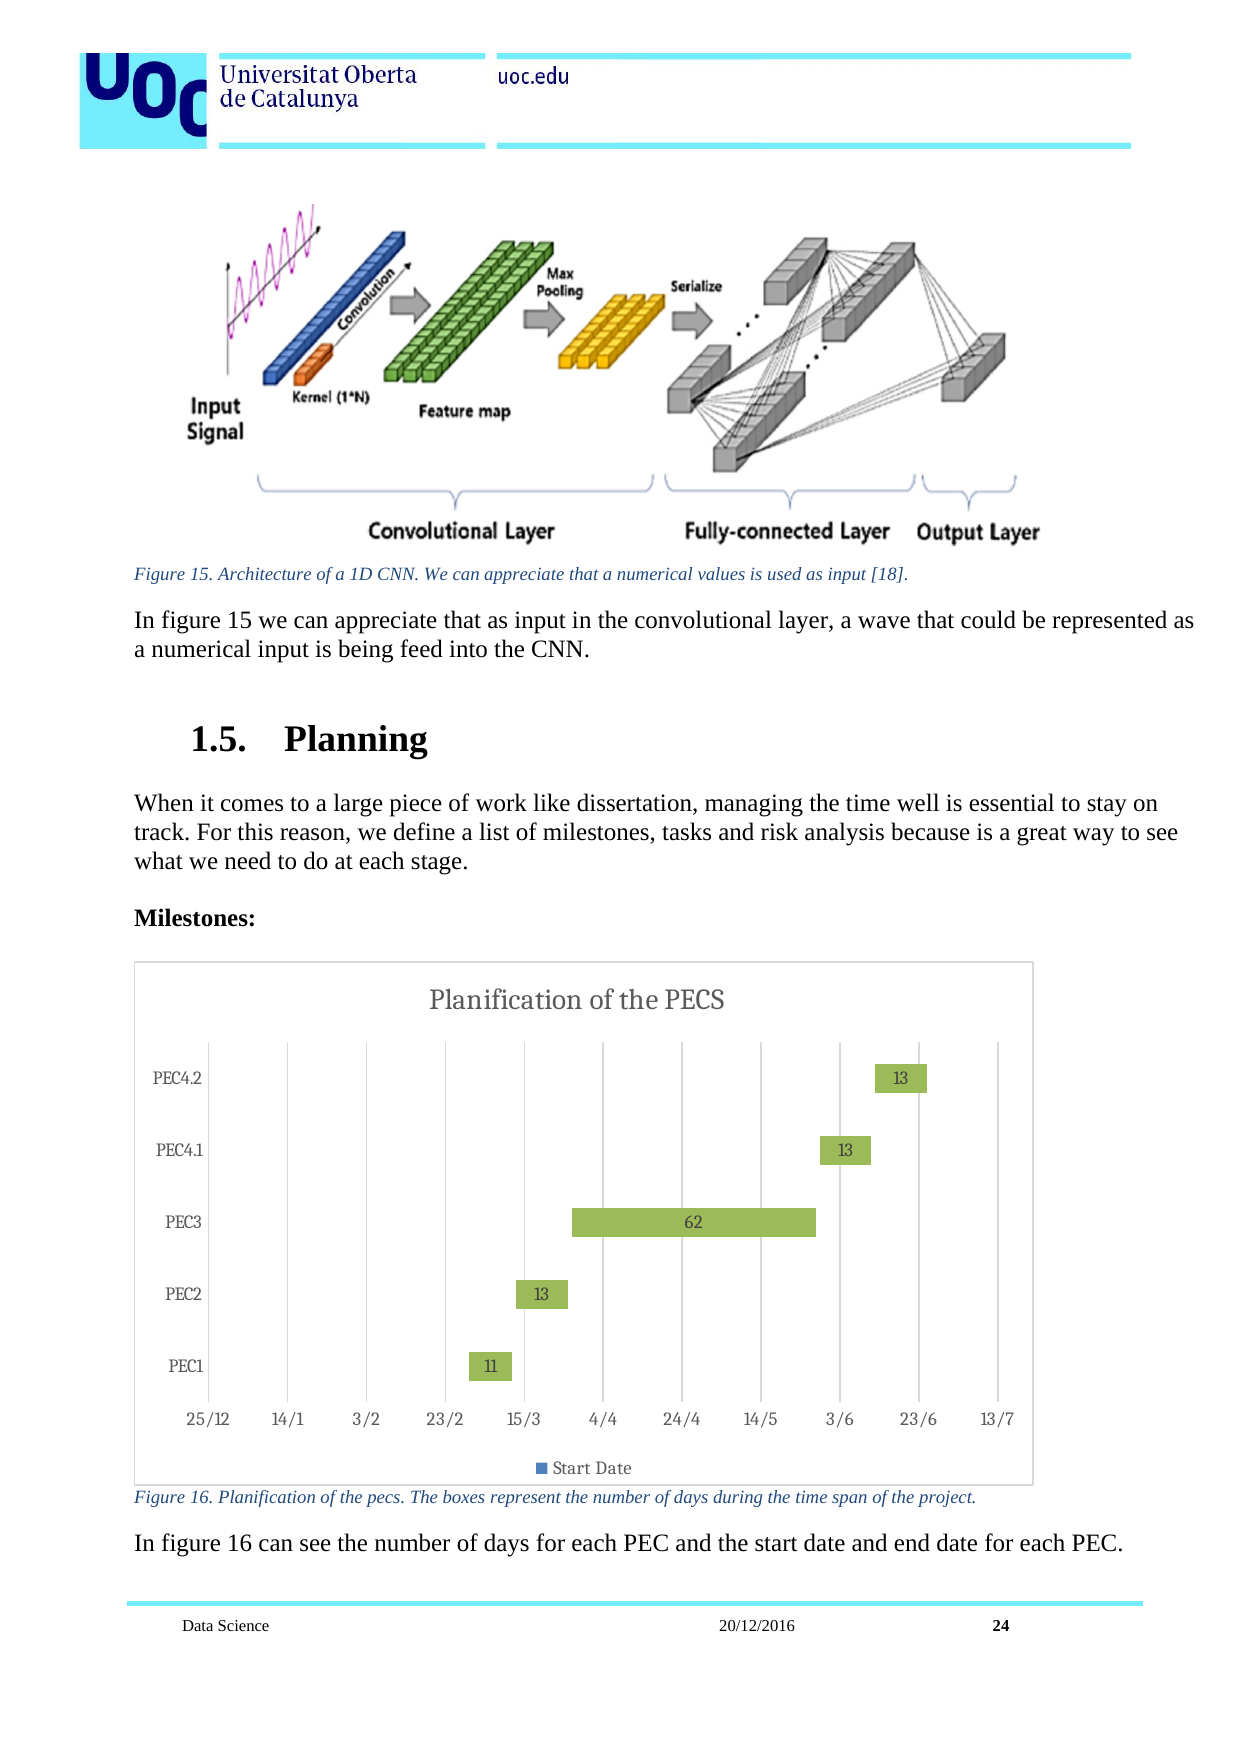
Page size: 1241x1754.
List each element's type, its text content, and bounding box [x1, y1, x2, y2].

text Figure 16. Planification of the pecs. The boxes represent the number of days during the time span of the project. [59, 1486, 1240, 1508]
text Milestones: [134, 903, 1240, 1486]
text In figure 15 we can appreciate that as input in the convolutional layer, a wave that could be represented as a numerical input is being feed into the CNN. [134, 605, 1196, 662]
text Figure 15. Architecture of a 1D CNN. We can appreciate that a numerical values is used as input [18]. [59, 563, 1240, 584]
text In figure 16 can see the number of days for each PEC and the start date and end date for each PEC. [59, 1528, 1196, 1557]
picture [74, 53, 1132, 149]
text When it comes to a large piece of work like dissertation, managing the time well is essential to stay on track. For this reason, we define a list of milestones, tasks and risk analysis because is a great way to see what we need to do at each stage. [134, 788, 1196, 875]
picture [133, 204, 1090, 563]
subtitle Planning [246, 717, 1240, 760]
